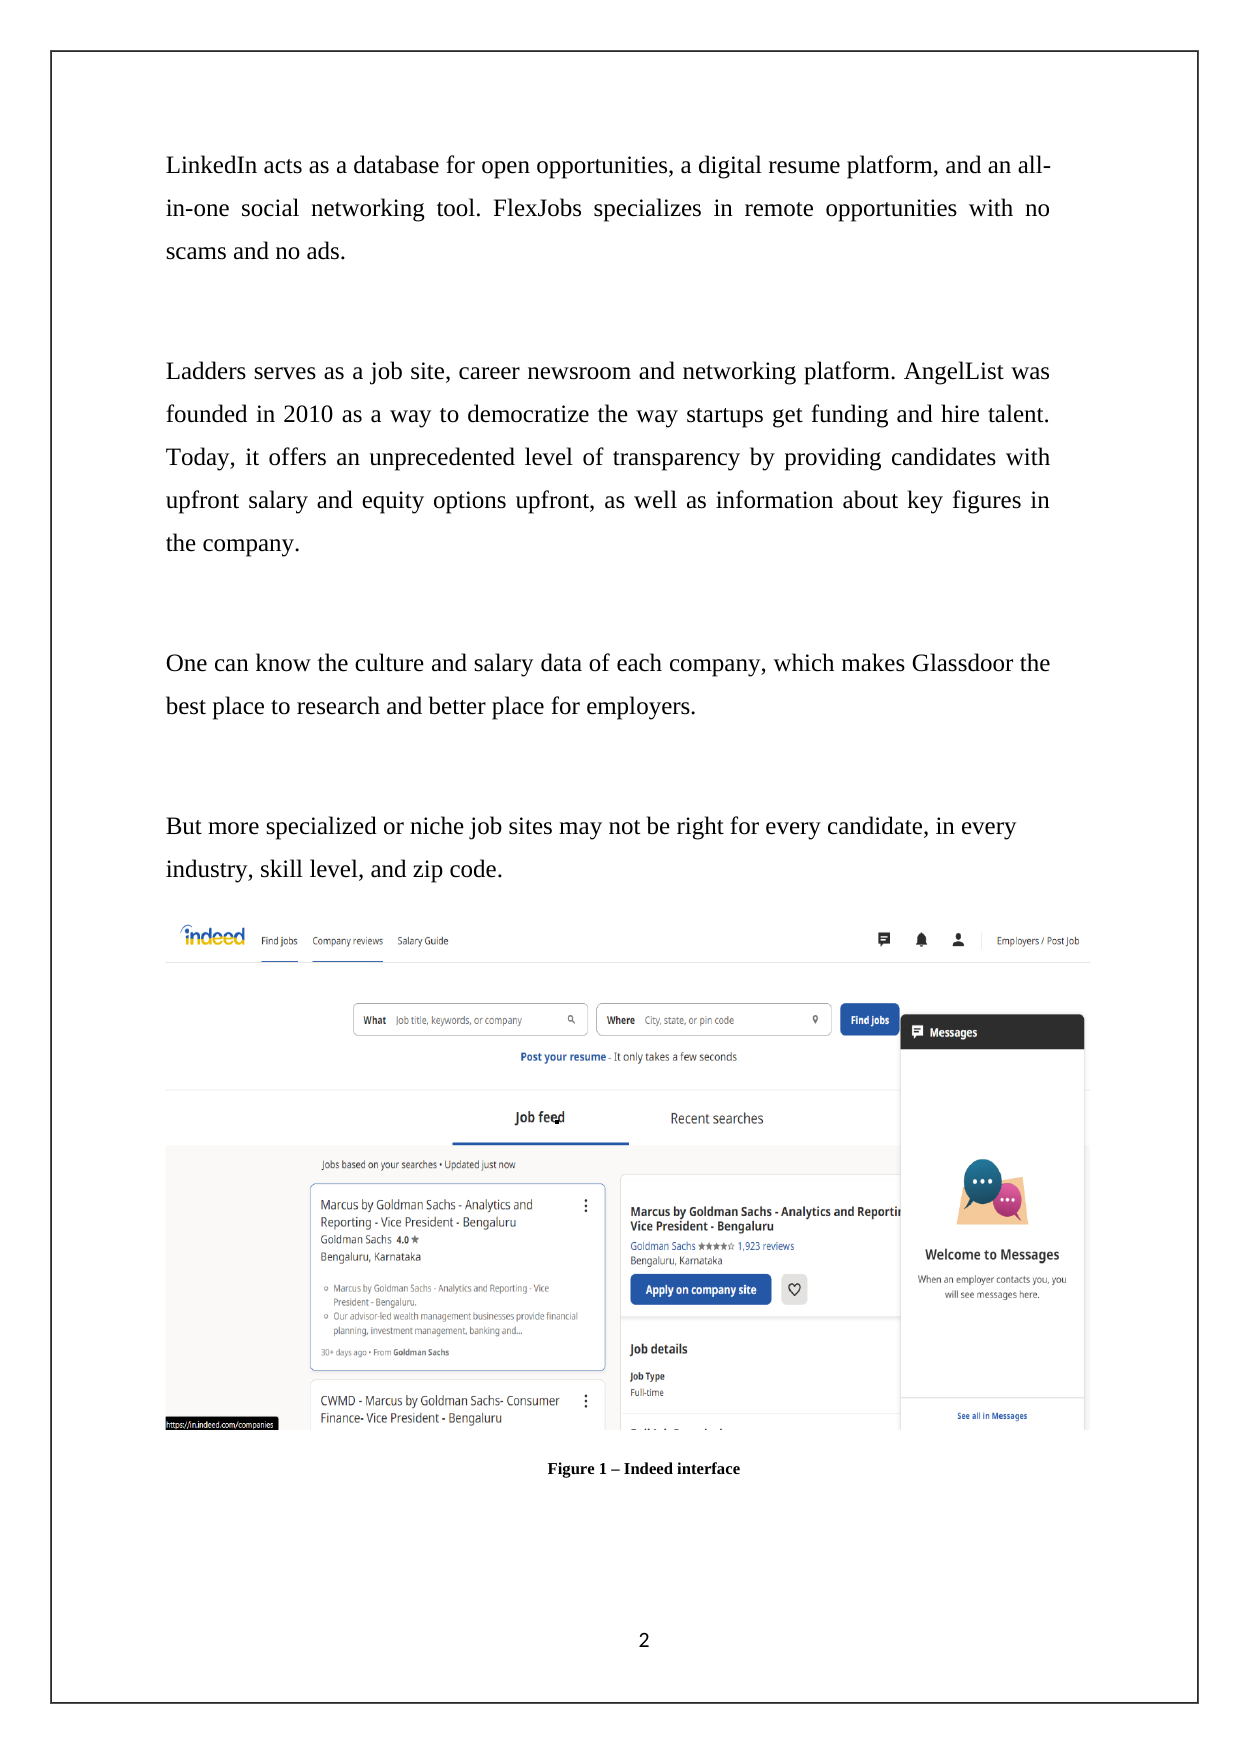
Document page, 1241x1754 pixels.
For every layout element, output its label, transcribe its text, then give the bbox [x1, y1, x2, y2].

text LinkedIn acts as a database for open opportunities, a digital resume platform, and an all-in-one social networking tool. FlexJobs specializes in remote opportunities with no scams and no ads. [166, 150, 1051, 265]
picture [165, 913, 1091, 1430]
text Ladders serves as a job site, career newsroom and networking platform. AngelList was founded in 2010 as a way to democratize the way startups get funding and hire talent. Today, it offers an unprecedented level of transparency by providing candidates with upfront salary and equity options upfront, as well as information about key figures in the company. [166, 356, 1051, 557]
text One can know the culture and salary data of each company, which makes Glassdoor the best place to research and better place for employers. [166, 648, 1051, 720]
text But more specialized or niche job sites may not be right for every candidate, in every industry, skill level, and zip code. [166, 811, 1051, 883]
text Figure 1 – Indeed interface [89, 1458, 1196, 1478]
